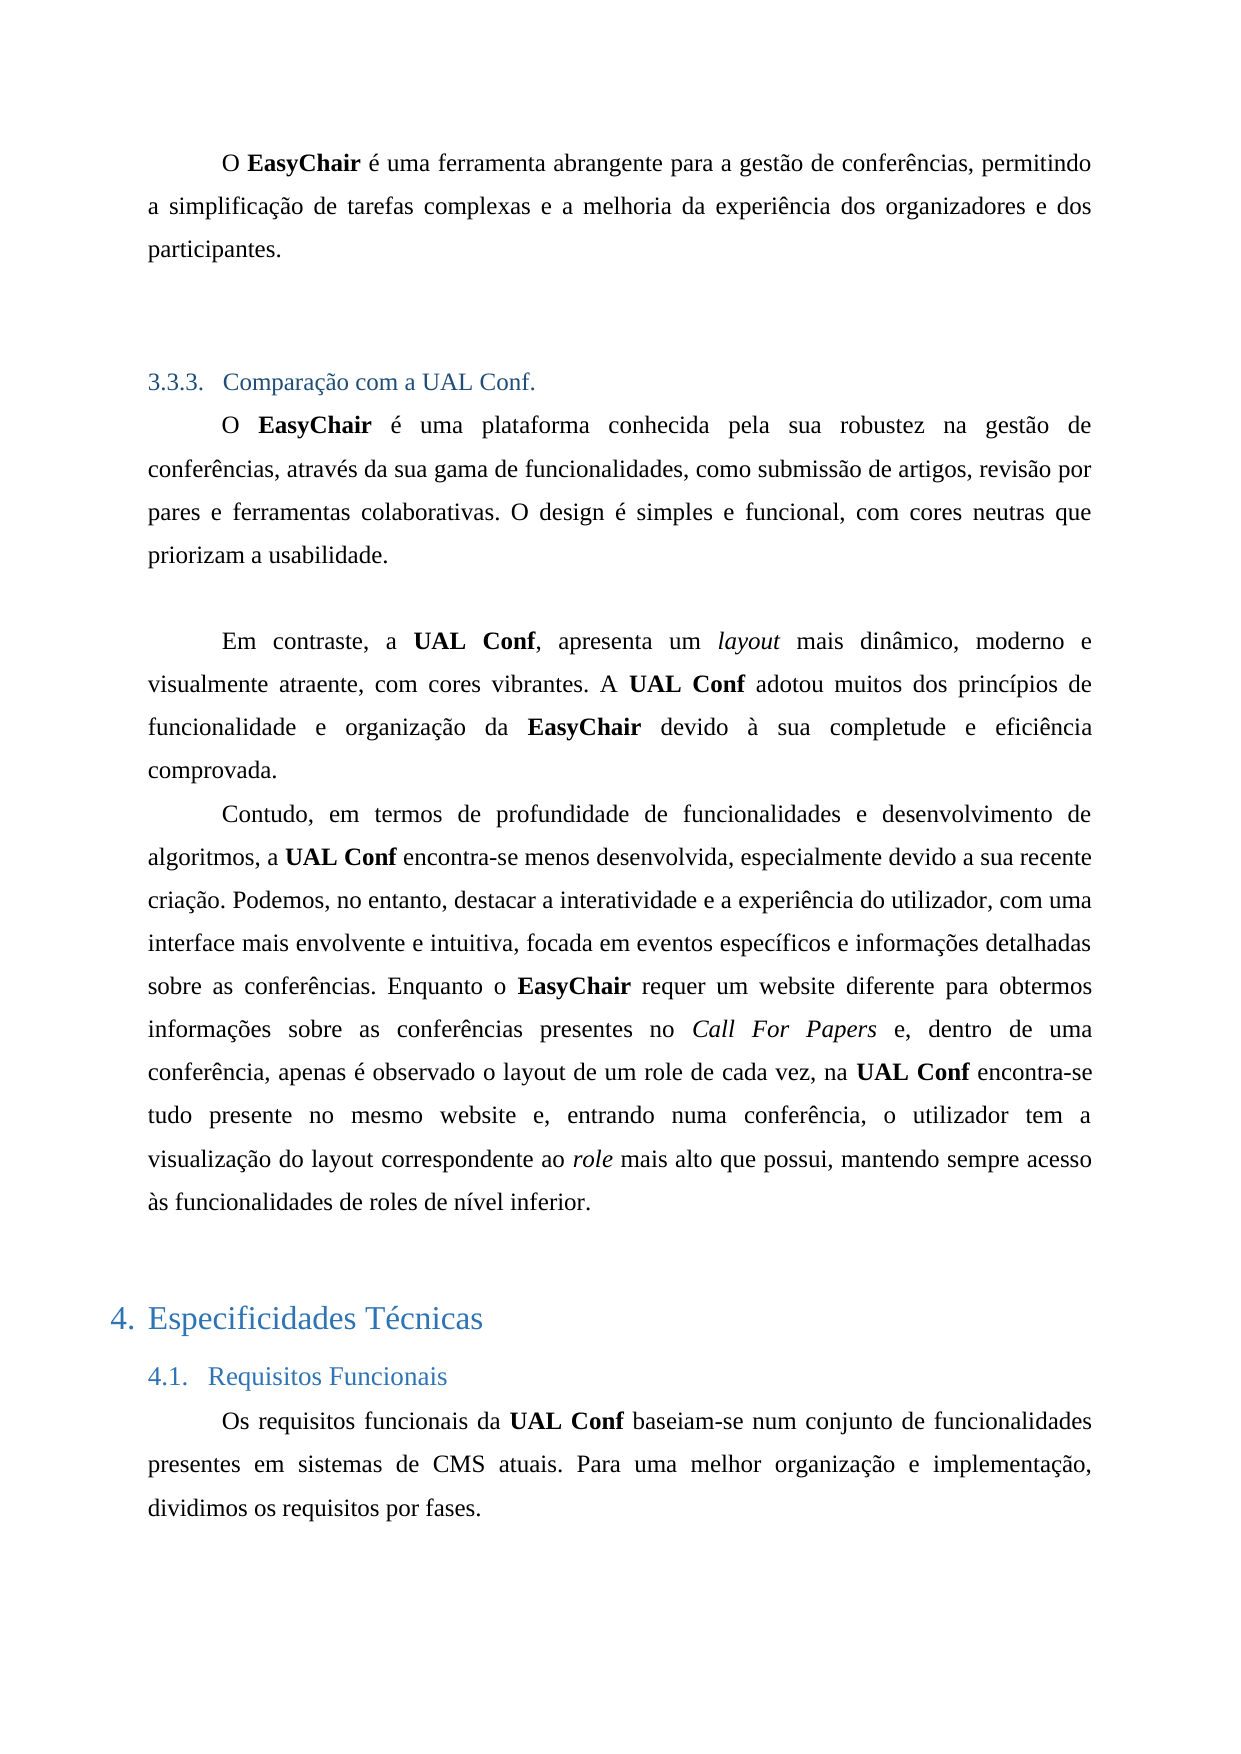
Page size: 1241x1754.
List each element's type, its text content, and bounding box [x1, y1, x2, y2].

subtitle Comparação com a UAL Conf. [148, 367, 1092, 396]
text Em contraste, a UAL Conf, apresenta um layout mais dinâmico, moderno e visualmente atraente, com cores vibrantes. A UAL Conf adotou muitos dos princípios de funcionalidade e organização da EasyChair devido à sua completude e eficiência comprovada. [148, 626, 1092, 784]
text O EasyChair é uma plataforma conhecida pela sua robustez na gestão de conferências, através da sua gama de funcionalidades, como submissão de artigos, revisão por pares e ferramentas colaborativas. O design é simples e funcional, com cores neutras que priorizam a usabilidade. [148, 411, 1092, 569]
text Contudo, em termos de profundidade de funcionalidades e desenvolvimento de algoritmos, a UAL Conf encontra-se menos desenvolvida, especialmente devido a sua recente criação. Podemos, no entanto, destacar a interatividade e a experiência do utilizador, com uma interface mais envolvente e intuitiva, focada em eventos específicos e informações detalhadas sobre as conferências. Enquanto o EasyChair requer um website diferente para obtermos informações sobre as conferências presentes no Call For Papers e, dentro de uma conferência, apenas é observado o layout de um role de cada vez, na UAL Conf encontra-se tudo presente no mesmo website e, entrando numa conferência, o utilizador tem a visualização do layout correspondente ao role mais alto que possui, mantendo sempre acesso às funcionalidades de roles de nível inferior. [148, 799, 1092, 1216]
text Os requisitos funcionais da UAL Conf baseiam-se num conjunto de funcionalidades presentes em sistemas de CMS atuais. Para uma melhor organização e implementação, dividimos os requisitos por fases. [148, 1406, 1092, 1521]
subtitle Requisitos Funcionais [148, 1360, 1092, 1391]
subtitle Especificidades Técnicas [110, 1298, 1092, 1336]
text O EasyChair é uma ferramenta abrangente para a gestão de conferências, permitindo a simplificação de tarefas complexas e a melhoria da experiência dos organizadores e dos participantes. [148, 148, 1092, 263]
